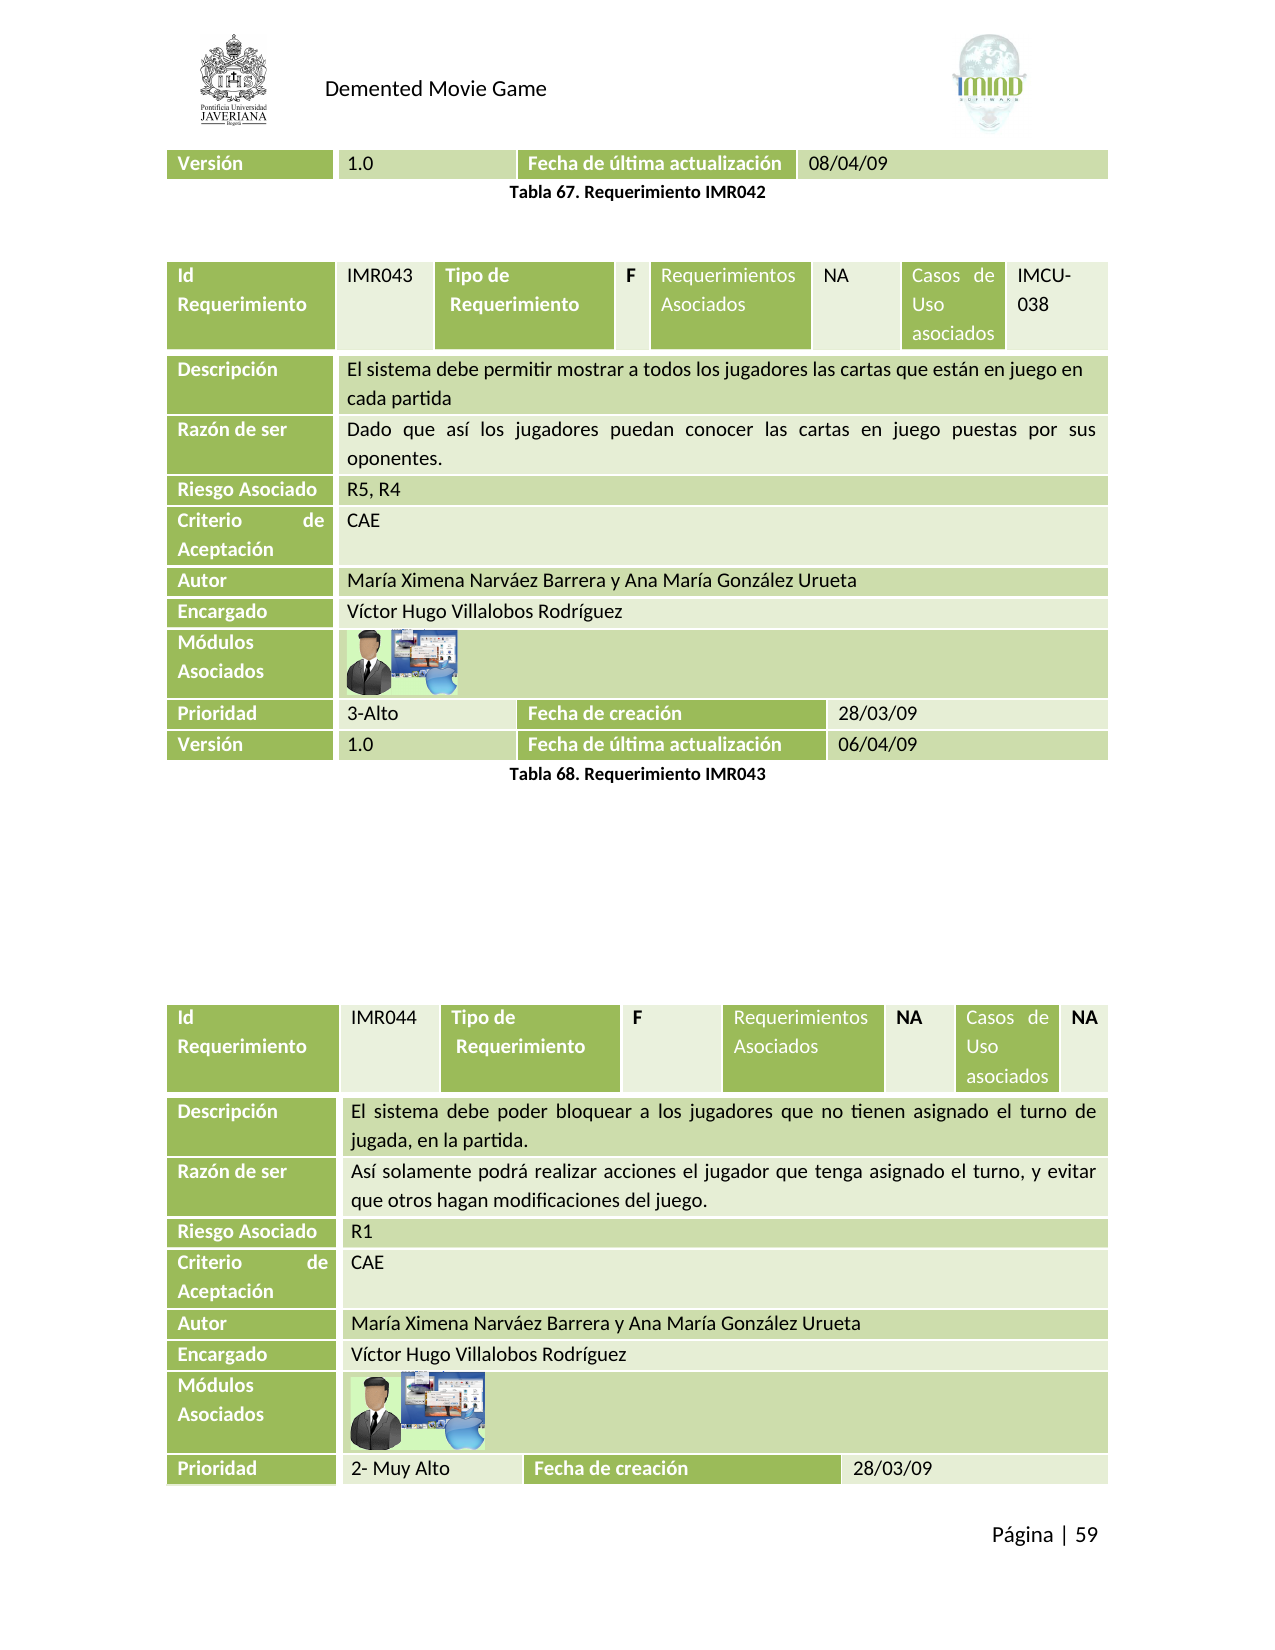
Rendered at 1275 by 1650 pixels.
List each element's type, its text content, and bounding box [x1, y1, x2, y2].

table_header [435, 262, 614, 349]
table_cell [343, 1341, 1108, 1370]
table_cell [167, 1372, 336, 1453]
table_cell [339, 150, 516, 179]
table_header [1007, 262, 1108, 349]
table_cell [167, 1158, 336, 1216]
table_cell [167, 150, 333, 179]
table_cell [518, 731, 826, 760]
picture [200, 34, 267, 126]
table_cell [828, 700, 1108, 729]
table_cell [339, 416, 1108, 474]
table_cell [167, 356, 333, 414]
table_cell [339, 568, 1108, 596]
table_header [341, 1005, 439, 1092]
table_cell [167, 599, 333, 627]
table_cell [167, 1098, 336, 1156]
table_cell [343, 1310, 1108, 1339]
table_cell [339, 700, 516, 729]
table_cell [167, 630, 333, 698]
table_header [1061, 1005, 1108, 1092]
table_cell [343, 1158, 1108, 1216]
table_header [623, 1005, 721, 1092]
text Tabla 67. Requerimiento IMR042 [177, 181, 1098, 204]
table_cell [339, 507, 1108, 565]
text Tabla 68. Requerimiento IMR043 [177, 762, 1098, 785]
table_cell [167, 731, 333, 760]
picture [346, 629, 458, 695]
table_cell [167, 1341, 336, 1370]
picture [951, 34, 1033, 138]
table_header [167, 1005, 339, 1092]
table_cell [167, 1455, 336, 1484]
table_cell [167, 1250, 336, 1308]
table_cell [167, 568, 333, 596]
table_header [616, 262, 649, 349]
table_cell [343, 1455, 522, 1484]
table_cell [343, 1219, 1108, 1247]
picture [350, 1371, 485, 1450]
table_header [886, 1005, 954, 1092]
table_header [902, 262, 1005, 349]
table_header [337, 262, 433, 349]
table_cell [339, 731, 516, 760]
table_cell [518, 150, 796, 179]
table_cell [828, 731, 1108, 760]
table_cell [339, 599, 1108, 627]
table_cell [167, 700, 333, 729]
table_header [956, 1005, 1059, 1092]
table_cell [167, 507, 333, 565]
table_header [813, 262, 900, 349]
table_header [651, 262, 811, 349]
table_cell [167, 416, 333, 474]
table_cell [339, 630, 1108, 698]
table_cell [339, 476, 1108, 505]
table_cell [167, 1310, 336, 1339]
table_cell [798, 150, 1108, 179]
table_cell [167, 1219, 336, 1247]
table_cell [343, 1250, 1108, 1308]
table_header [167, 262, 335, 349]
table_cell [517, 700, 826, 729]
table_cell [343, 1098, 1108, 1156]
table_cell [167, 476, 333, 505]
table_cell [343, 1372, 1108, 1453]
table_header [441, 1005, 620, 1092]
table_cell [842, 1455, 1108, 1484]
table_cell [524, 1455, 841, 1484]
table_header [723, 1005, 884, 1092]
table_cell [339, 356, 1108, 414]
